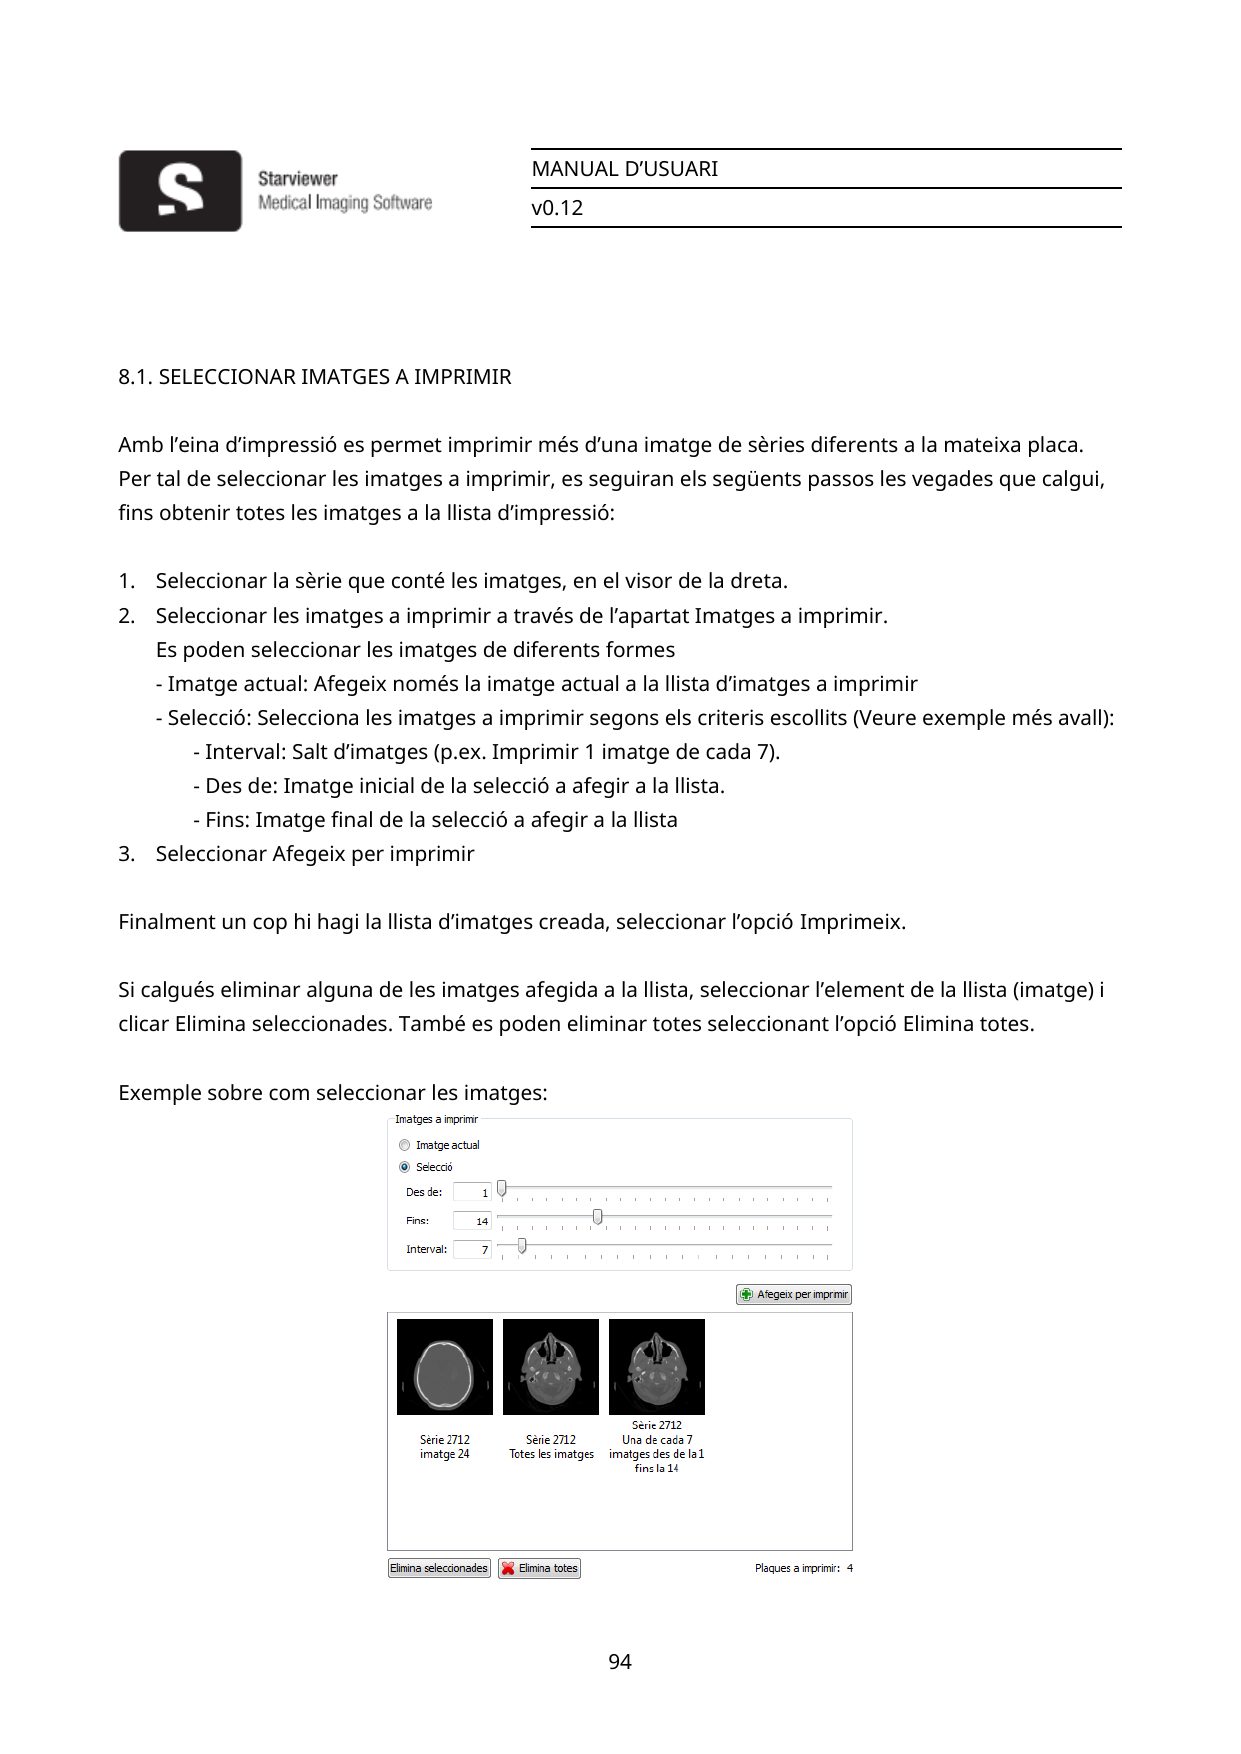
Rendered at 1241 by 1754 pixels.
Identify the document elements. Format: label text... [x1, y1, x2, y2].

text Si calgués eliminar alguna de les imatges afegida a la llista, seleccionar l’element de la llista (imatge) i clicar Elimina seleccionades. També es poden eliminar totes seleccionant l’opció Elimina totes. [118, 975, 1122, 1038]
list Seleccionar les imatges a imprimir a través de l’apartat Imatges a imprimir. [118, 601, 1122, 629]
list Seleccionar Afegeix per imprimir [118, 839, 1122, 868]
text Finalment un cop hi hagi la llista d’imatges creada, seleccionar l’opció Imprimeix. [118, 907, 1122, 936]
text Exemple sobre com seleccionar les imatges: [118, 1078, 1122, 1106]
text - Imatge actual: Afegeix només la imatge actual a la llista d’imatges a imprimir [118, 669, 1122, 697]
picture [383, 1111, 857, 1582]
text - Des de: Imatge inicial de la selecció a afegir a la llista. [118, 771, 1122, 799]
text - Selecció: Selecciona les imatges a imprimir segons els criteris escollits (Veure exemple més avall): [118, 703, 1122, 731]
text - Interval: Salt d’imatges (p.ex. Imprimir 1 imatge de cada 7). [118, 737, 1122, 765]
subtitle Seleccionar imatges a imprimir [118, 362, 1122, 391]
list Seleccionar la sèrie que conté les imatges, en el visor de la dreta. [118, 567, 1122, 595]
text Amb l’eina d’impressió es permet imprimir més d’una imatge de sèries diferents a la mateixa placa. Per tal de seleccionar les imatges a imprimir, es seguiran els següents passos les vegades que calgui, fins obtenir totes les imatges a la llista d’impressió: [118, 430, 1122, 527]
list Es poden seleccionar les imatges de diferents formes [156, 635, 1122, 663]
text - Fins: Imatge final de la selecció a afegir a la llista [118, 805, 1122, 833]
